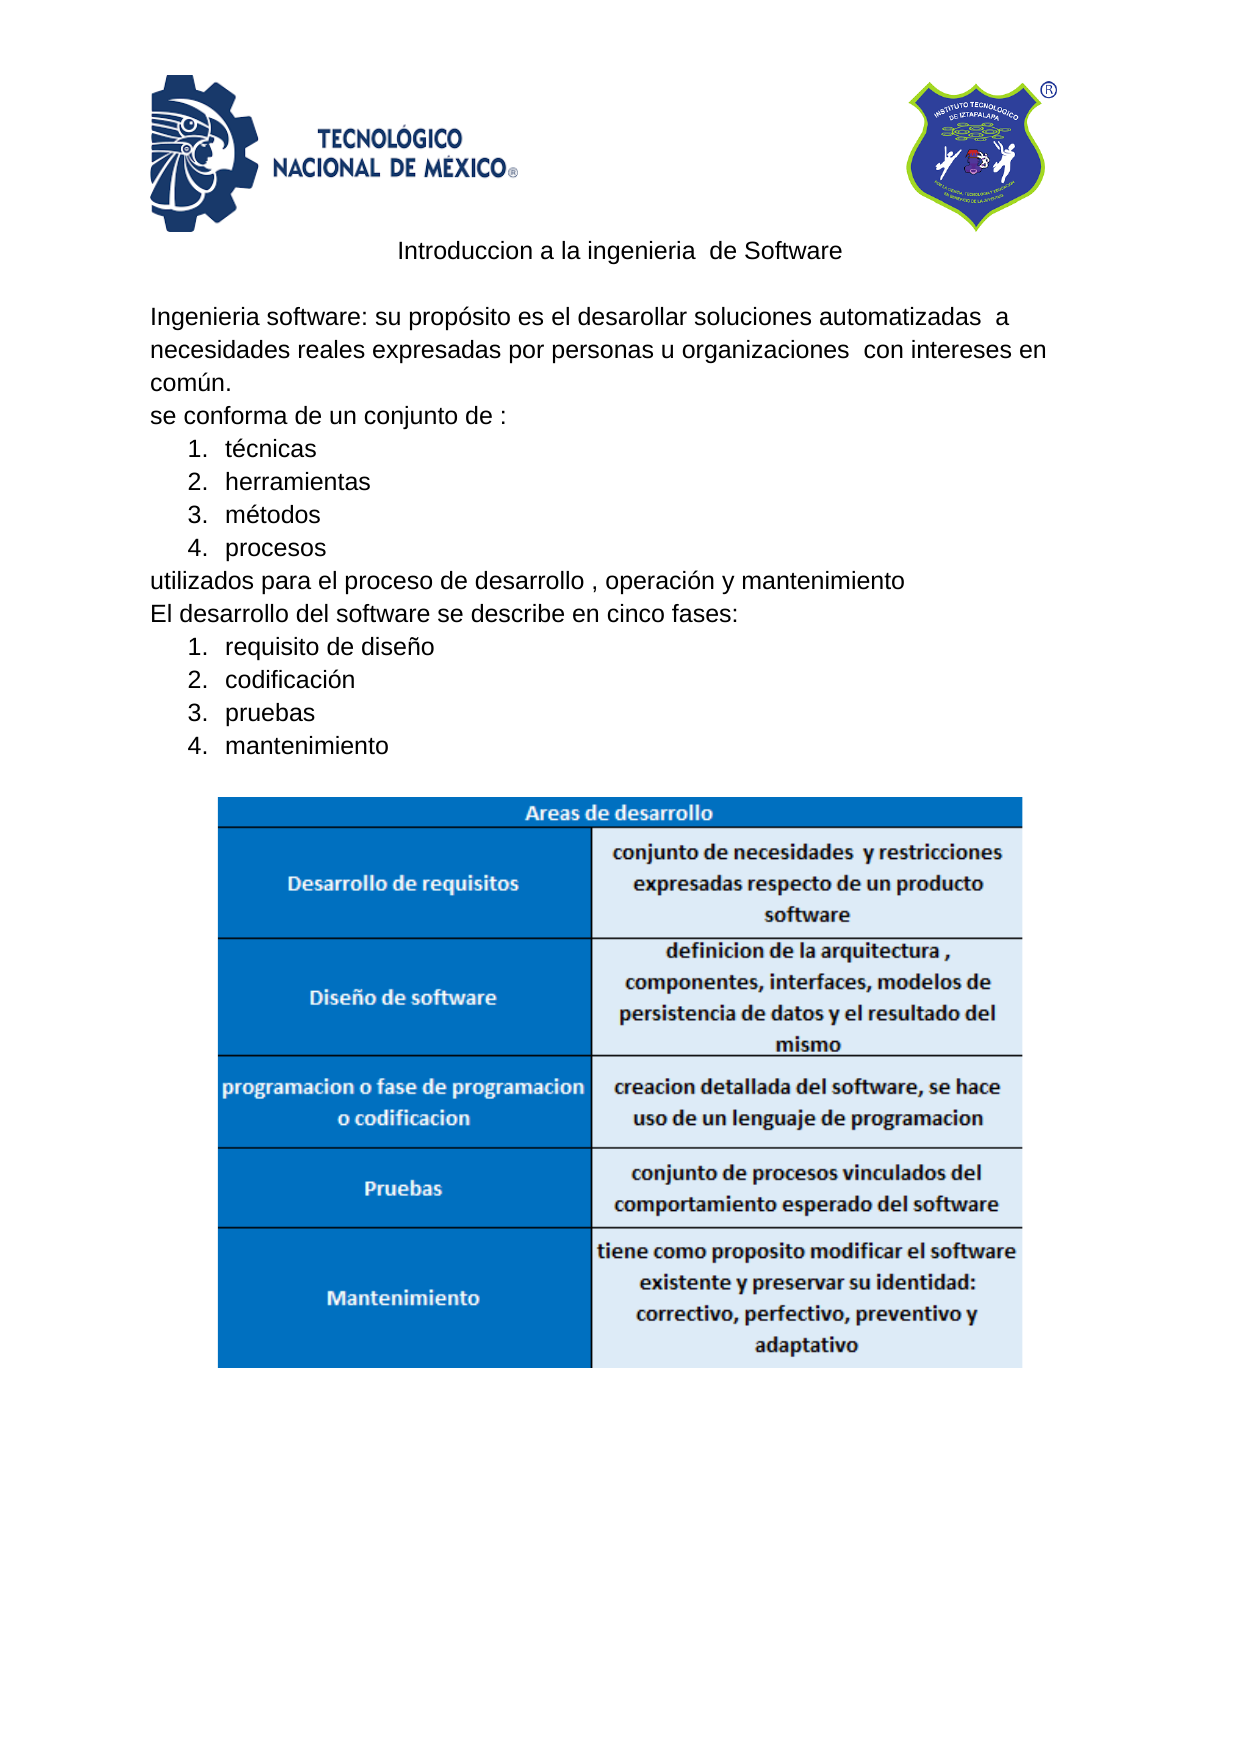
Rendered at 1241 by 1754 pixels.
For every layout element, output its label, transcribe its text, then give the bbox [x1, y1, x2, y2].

picture [906, 81, 1057, 232]
list técnicas [187, 434, 1090, 463]
list requisito de diseño [187, 632, 1090, 661]
text Introduccion a la ingenieria de Software [150, 236, 1090, 264]
text El desarrollo del software se describe en cinco fases: [150, 599, 1090, 628]
text Ingenieria software: su propósito es el desarollar soluciones automatizadas a necesidades reales expresadas por personas u organizaciones con intereses en común. [150, 302, 1090, 397]
list pruebas [187, 698, 1090, 727]
list procesos [187, 533, 1090, 562]
list codificación [187, 665, 1090, 694]
list herramientas [187, 467, 1090, 496]
text utilizados para el proceso de desarrollo , operación y mantenimiento [150, 566, 1090, 595]
picture [150, 75, 518, 232]
list mantenimiento [187, 731, 1090, 760]
list métodos [187, 500, 1090, 529]
picture [217, 797, 1023, 1368]
text se conforma de un conjunto de : [150, 401, 1090, 430]
